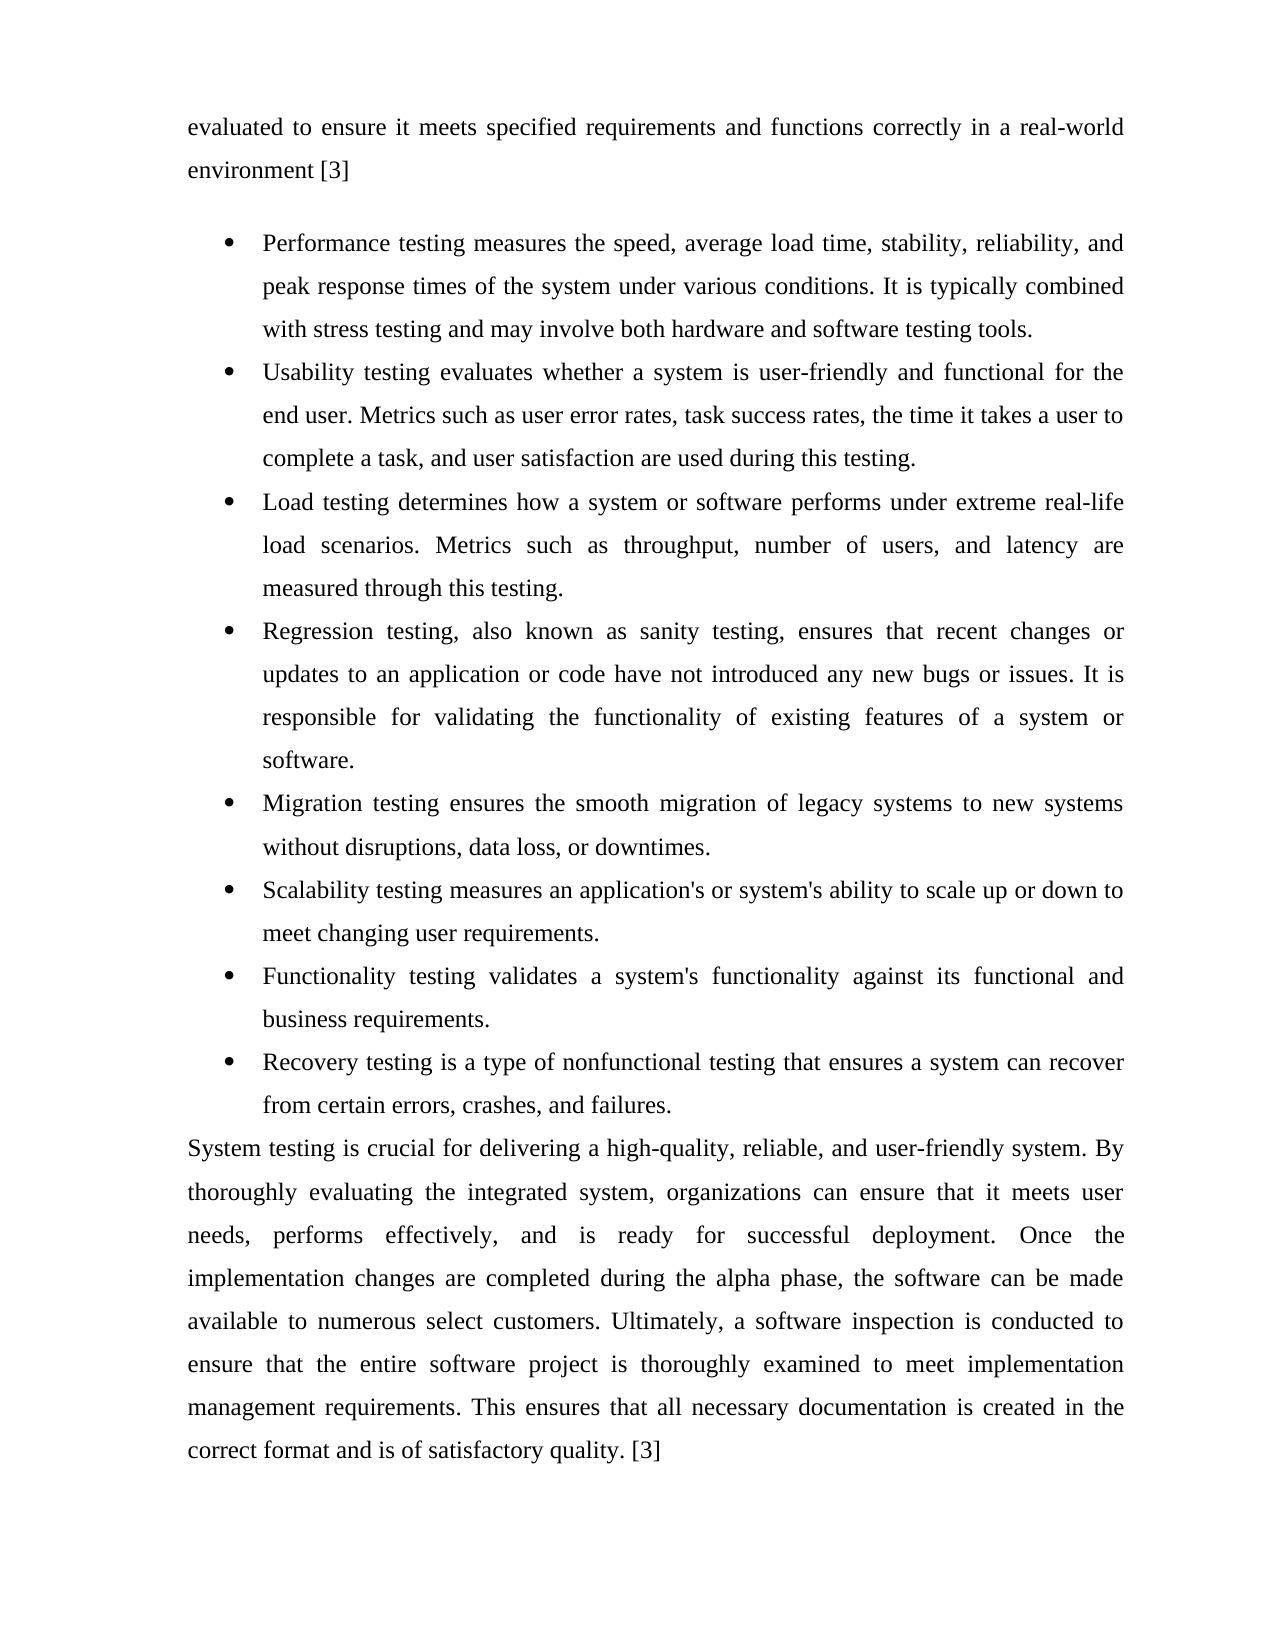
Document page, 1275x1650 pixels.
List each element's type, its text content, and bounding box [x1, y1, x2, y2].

list Regression testing, also known as sanity testing, ensures that recent changes or updates to an application or code have not introduced any new bugs or issues. It is responsible for validating the functionality of existing features of a system or software. [225, 616, 1125, 774]
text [187, 112, 1125, 184]
list Recovery testing is a type of nonfunctional testing that ensures a system can recover from certain errors, crashes, and failures. [225, 1047, 1125, 1119]
list Performance testing measures the speed, average load time, stability, reliability, and peak response times of the system under various conditions. It is typically combined with stress testing and may involve both hardware and software testing tools. [225, 228, 1125, 343]
list Load testing determines how a system or software performs under extreme real-life load scenarios. Metrics such as throughput, number of users, and latency are measured through this testing. [225, 487, 1125, 602]
list Usability testing evaluates whether a system is user-friendly and functional for the end user. Metrics such as user error rates, task success rates, the time it takes a user to complete a task, and user satisfaction are used during this testing. [225, 357, 1125, 472]
list Functionality testing validates a system's functionality against its functional and business requirements. [225, 961, 1125, 1033]
list Scalability testing measures an application's or system's ability to scale up or down to meet changing user requirements. [225, 875, 1125, 947]
list Migration testing ensures the smooth migration of legacy systems to new systems without disruptions, data loss, or downtimes. [225, 788, 1125, 860]
list System testing is crucial for delivering a high-quality, reliable, and user-friendly system. By thoroughly evaluating the integrated system, organizations can ensure that it meets user needs, performs effectively, and is ready for successful deployment. Once the implementation changes are completed during the alpha phase, the software can be made available to numerous select customers. Ultimately, a software inspection is conducted to ensure that the entire software project is thoroughly examined to meet implementation management requirements. This ensures that all necessary documentation is created in the correct format and is of satisfactory quality. [3] [187, 1133, 1125, 1464]
